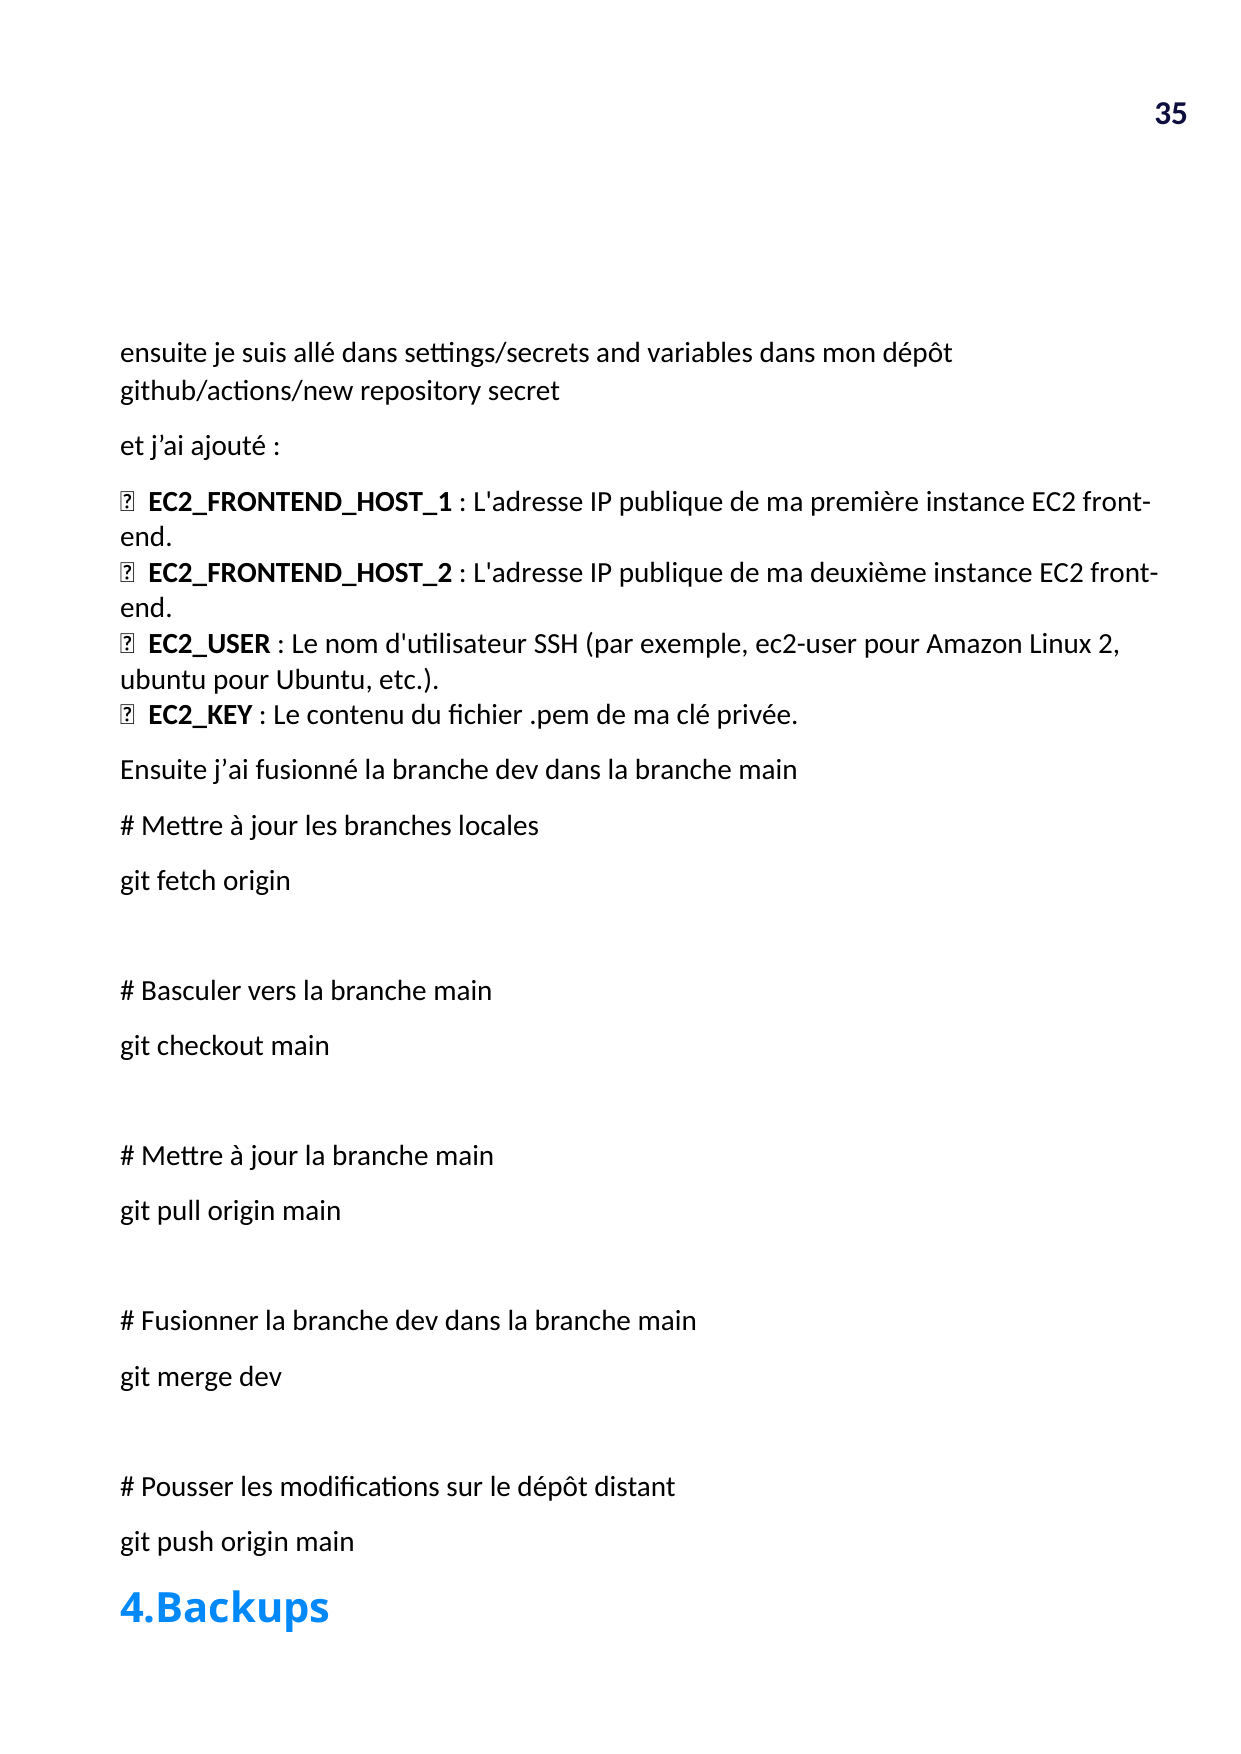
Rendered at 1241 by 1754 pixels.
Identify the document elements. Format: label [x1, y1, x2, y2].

table_cell [120, 334, 1168, 1663]
